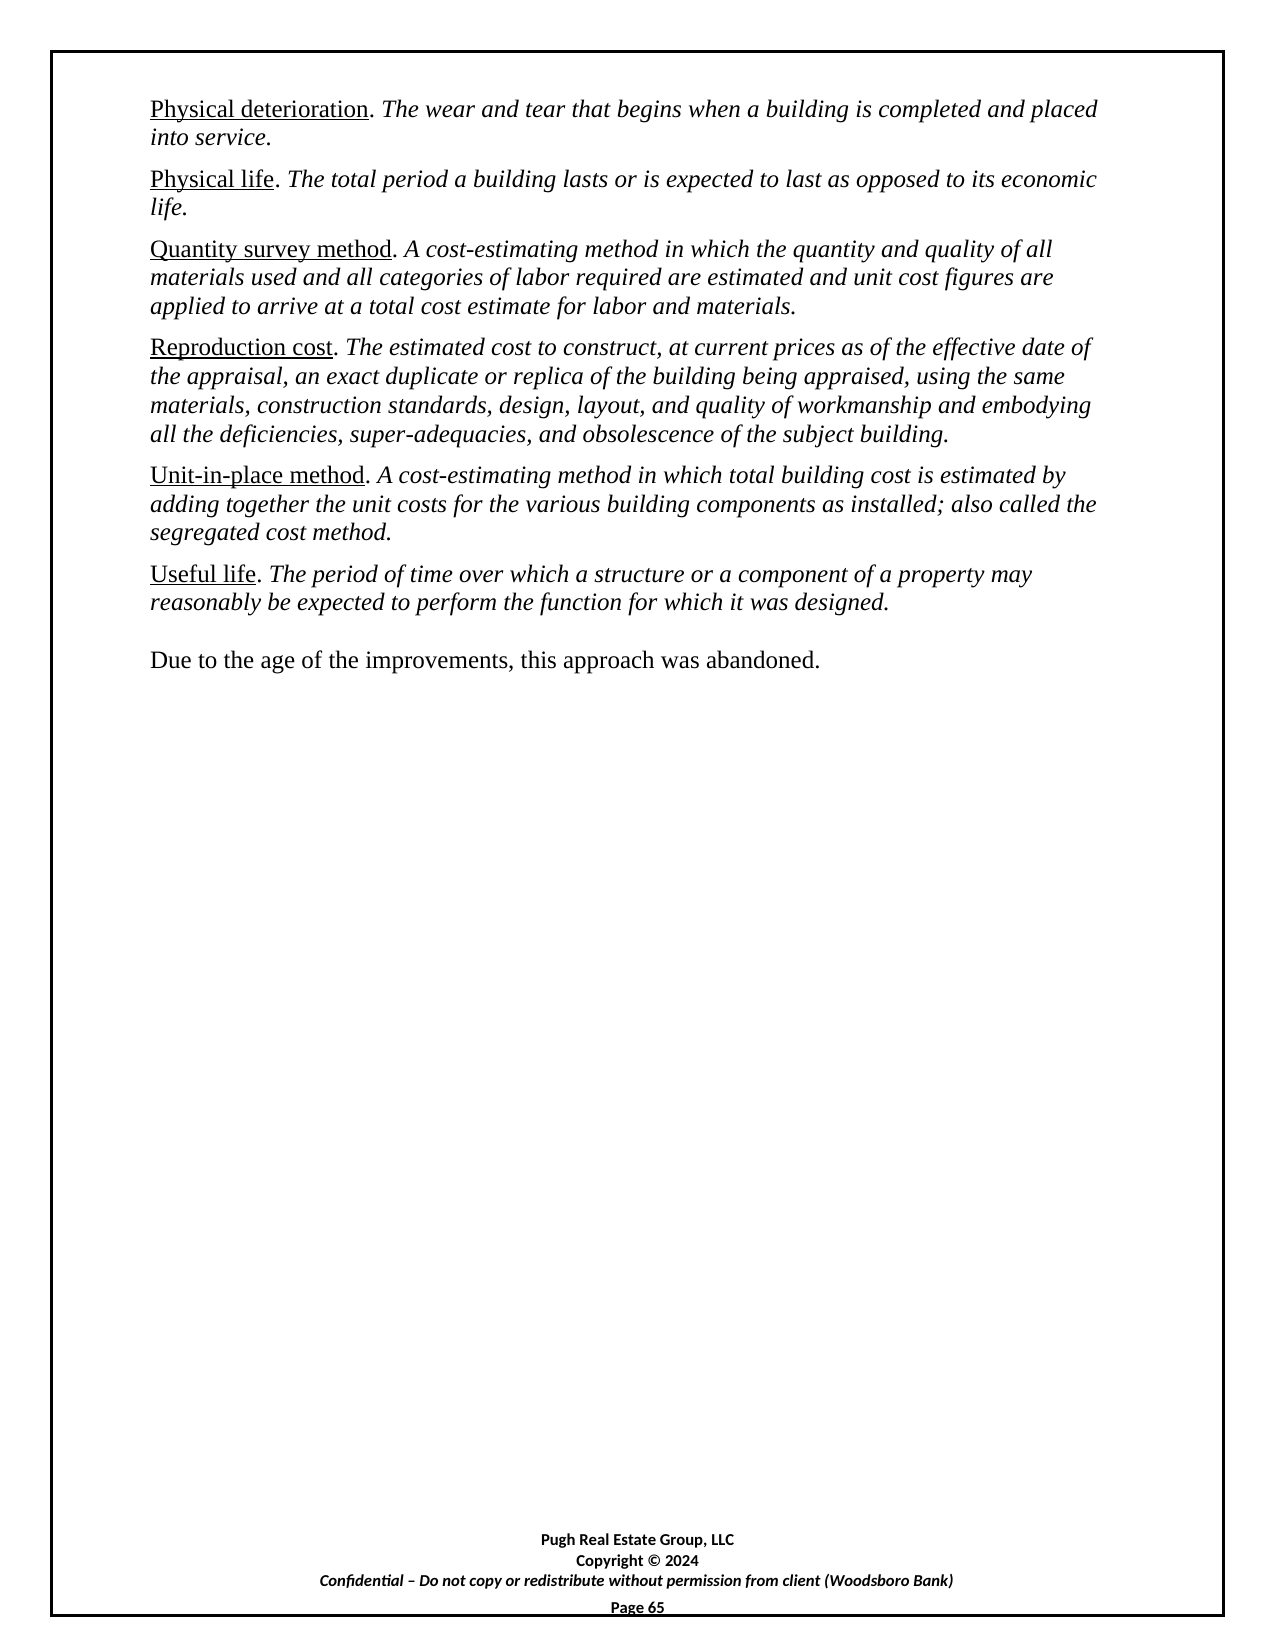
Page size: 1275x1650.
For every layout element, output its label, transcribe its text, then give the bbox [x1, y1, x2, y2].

text Reproduction cost. The estimated cost to construct, at current prices as of the effective date of the appraisal, an exact duplicate or replica of the building being appraised, using the same materials, construction standards, design, layout, and quality of workmanship and embodying all the deficiencies, super-adequacies, and obsolescence of the subject building. [150, 332, 1125, 447]
text Unit-in-place method. A cost-estimating method in which total building cost is estimated by adding together the unit costs for the various building components as installed; also called the segregated cost method. [150, 460, 1125, 546]
text Physical deterioration. The wear and tear that begins when a building is completed and placed into service. [150, 94, 1125, 151]
text Useful life. The period of time over which a structure or a component of a property may reasonably be expected to perform the function for which it was designed. [150, 559, 1125, 616]
text Quantity survey method. A cost-estimating method in which the quantity and quality of all materials used and all categories of labor required are estimated and unit cost figures are applied to arrive at a total cost estimate for labor and materials. [150, 234, 1125, 320]
text Due to the age of the improvements, this approach was abandoned. [150, 645, 1125, 674]
text Physical life. The total period a building lasts or is expected to last as opposed to its economic life. [150, 164, 1125, 221]
